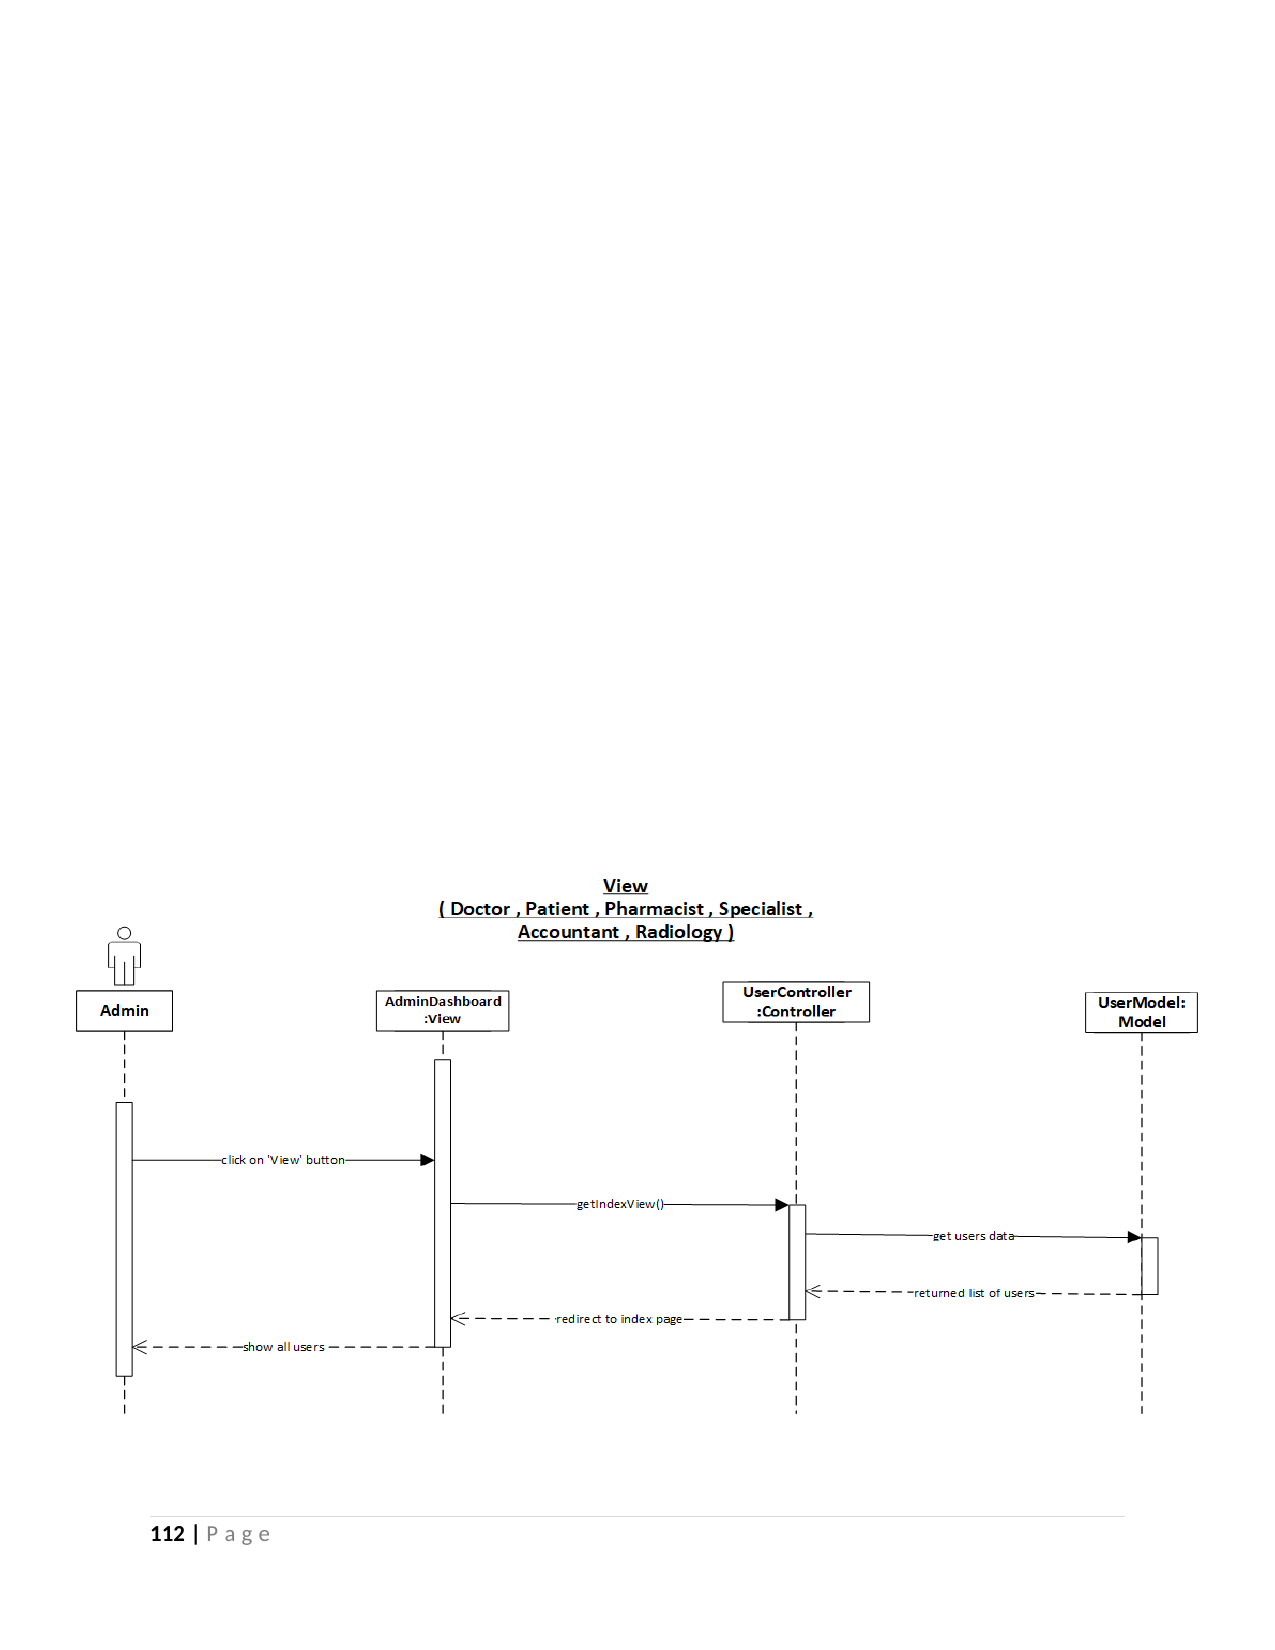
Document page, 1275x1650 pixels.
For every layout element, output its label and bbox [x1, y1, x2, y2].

picture [75, 868, 1200, 1414]
